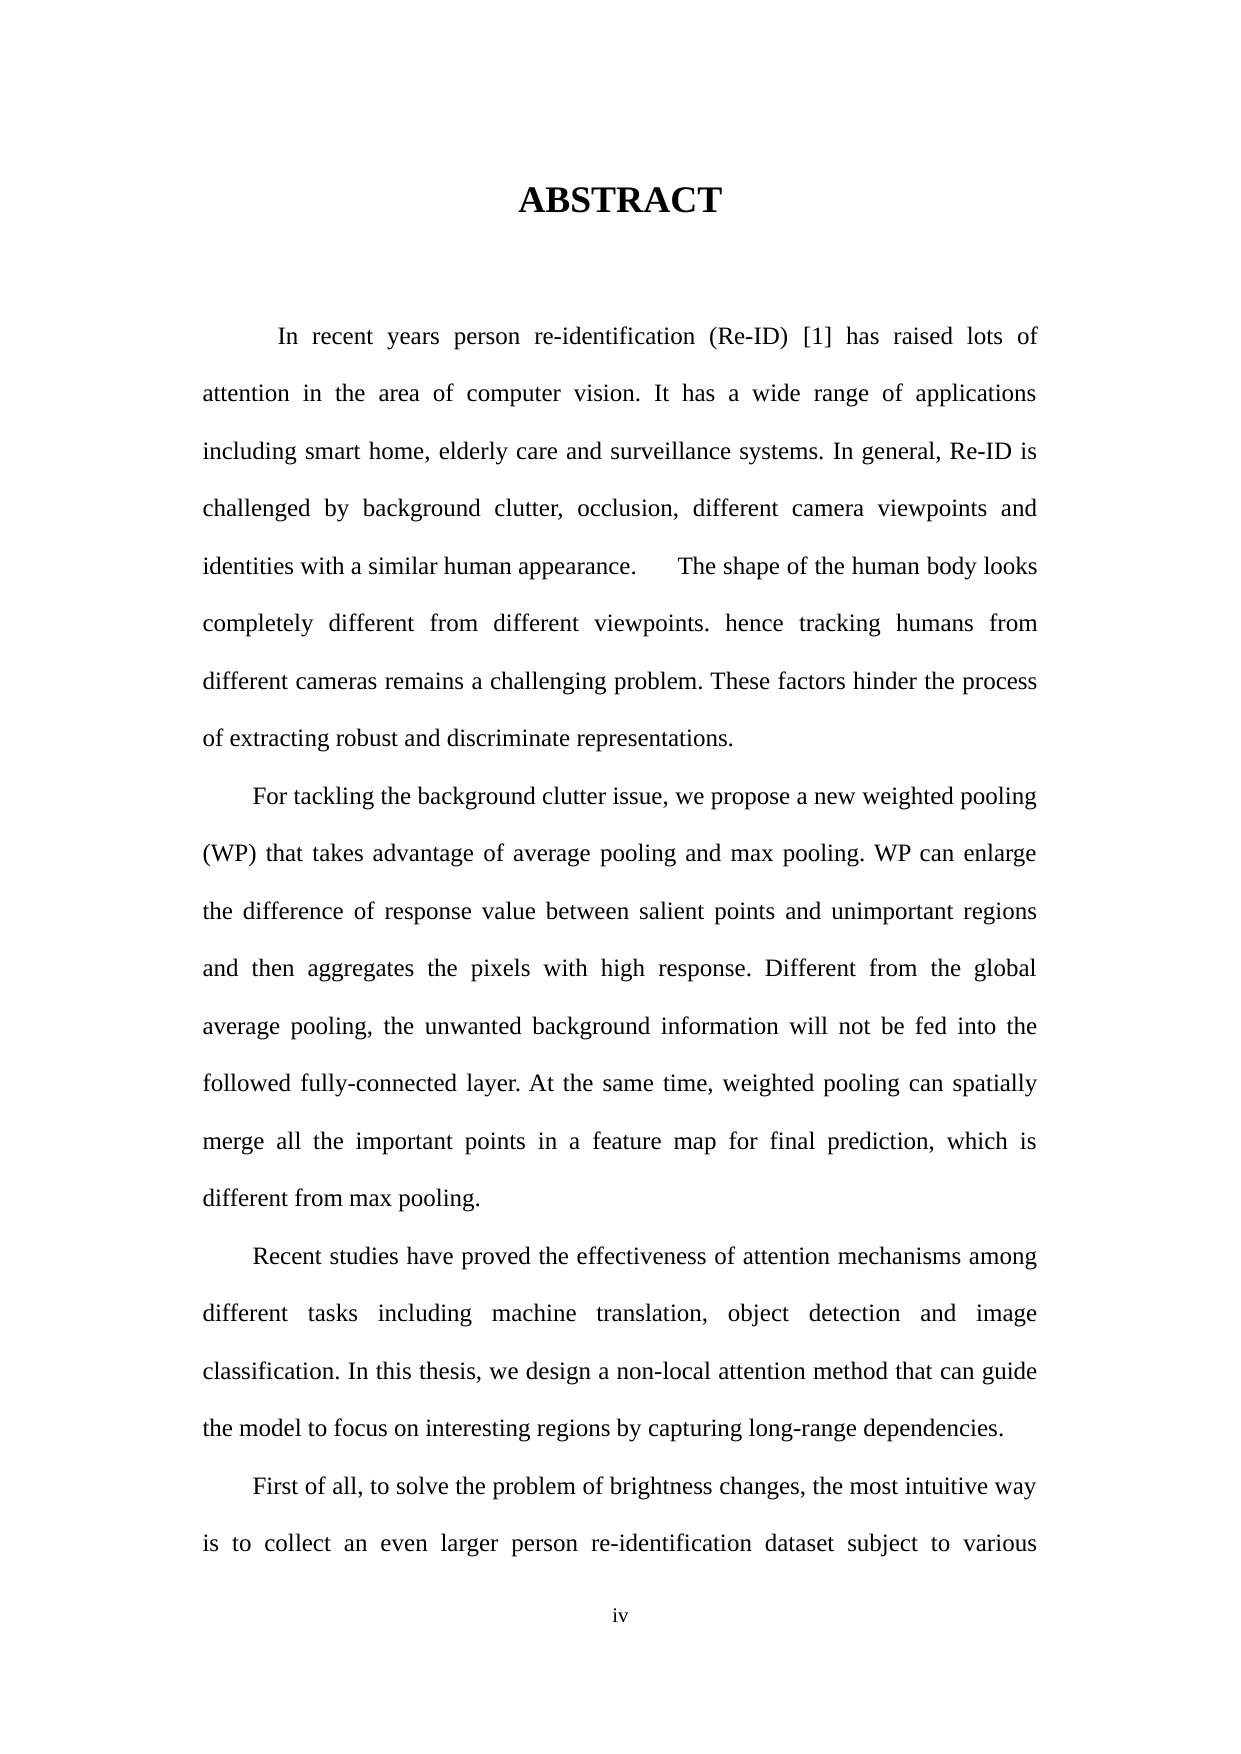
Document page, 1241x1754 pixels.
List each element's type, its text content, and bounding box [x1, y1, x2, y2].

text In recent years person re-identification (Re-ID) [1] has raised lots of attention in the area of computer vision. It has a wide range of applications including smart home, elderly care and surveillance systems. In general, Re-ID is challenged by background clutter, occlusion, different camera viewpoints and identities with a similar human appearance. The shape of the human body looks completely different from different viewpoints. hence tracking humans from different cameras remains a challenging problem. These factors hinder the process of extracting robust and discriminate representations. [202, 321, 1038, 752]
title ABSTRACT [177, 177, 1063, 220]
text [202, 1471, 1038, 1557]
text For tackling the background clutter issue, we propose a new weighted pooling (WP) that takes advantage of average pooling and max pooling. WP can enlarge the difference of response value between salient points and unimportant regions and then aggregates the pixels with high response. Different from the global average pooling, the unwanted background information will not be fed into the followed fully-connected layer. At the same time, weighted pooling can spatially merge all the important points in a feature map for final prediction, which is different from max pooling. [202, 781, 1038, 1212]
text Recent studies have proved the effectiveness of attention mechanisms among different tasks including machine translation, object detection and image classification. In this thesis, we design a non-local attention method that can guide the model to focus on interesting regions by capturing long-range dependencies. [202, 1241, 1038, 1442]
